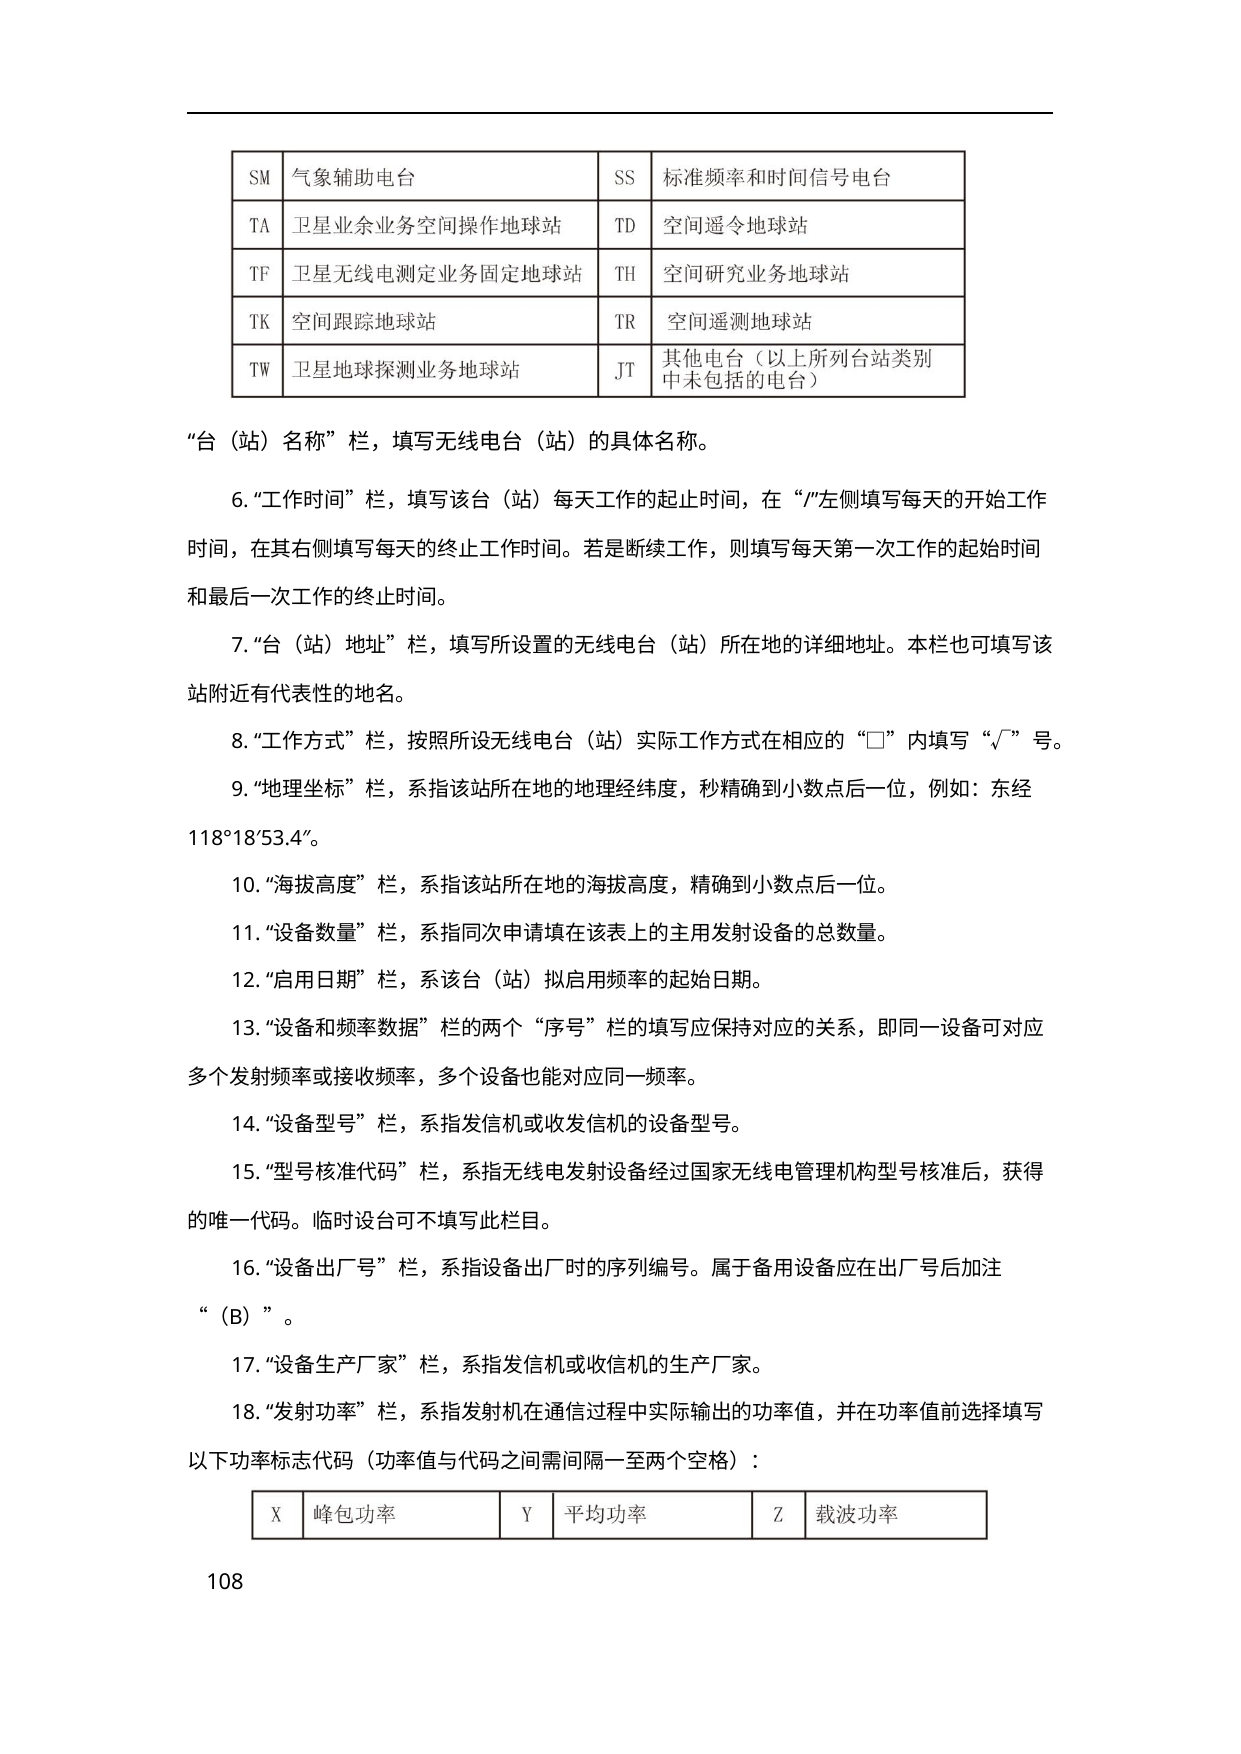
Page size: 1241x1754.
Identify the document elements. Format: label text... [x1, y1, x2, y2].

list “设备型号”栏，系指发信机或收发信机的设备型号。 [187, 1107, 1053, 1139]
picture [230, 135, 968, 416]
list “地理坐标”栏，系指该站所在地的地理经纬度，秒精确到小数点后一位，例如：东经118°18′53.4″。 [187, 771, 1053, 852]
list “台（站）地址”栏，填写所设置的无线电台（站）所在地的详细地址。本栏也可填写该站附近有代表性的地名。 [187, 627, 1053, 708]
list “设备生产厂家”栏，系指发信机或收信机的生产厂家。 [187, 1347, 1053, 1379]
list “设备数量”栏，系指同次申请填在该表上的主用发射设备的总数量。 [187, 915, 1053, 947]
list “发射功率”栏，系指发射机在通信过程中实际输出的功率值，并在功率值前选择填写以下功率标志代码（功率值与代码之间需间隔一至两个空格）： [187, 1394, 1053, 1476]
list “工作方式”栏，按照所设无线电台（站）实际工作方式在相应的“□”内填写“√”号。 [187, 723, 1053, 756]
list “型号核准代码”栏，系指无线电发射设备经过国家无线电管理机构型号核准后，获得的唯一代码。临时设台可不填写此栏目。 [187, 1154, 1053, 1235]
list “设备出厂号”栏，系指设备出厂时的序列编号。属于备用设备应在出厂号后加注“（B）”。 [187, 1251, 1053, 1332]
picture [250, 1480, 990, 1554]
list “工作时间”栏，填写该台（站）每天工作的起止时间，在“/”左侧填写每天的开始工作时间，在其右侧填写每天的终止工作时间。若是断续工作，则填写每天第一次工作的起始时间和最后一次工作的终止时间。 [187, 482, 1053, 612]
list “海拔高度”栏，系指该站所在地的海拔高度，精确到小数点后一位。 [187, 867, 1053, 900]
list “启用日期”栏，系该台（站）拟启用频率的起始日期。 [187, 963, 1053, 995]
list “设备和频率数据”栏的两个“序号”栏的填写应保持对应的关系，即同一设备可对应多个发射频率或接收频率，多个设备也能对应同一频率。 [187, 1010, 1053, 1091]
